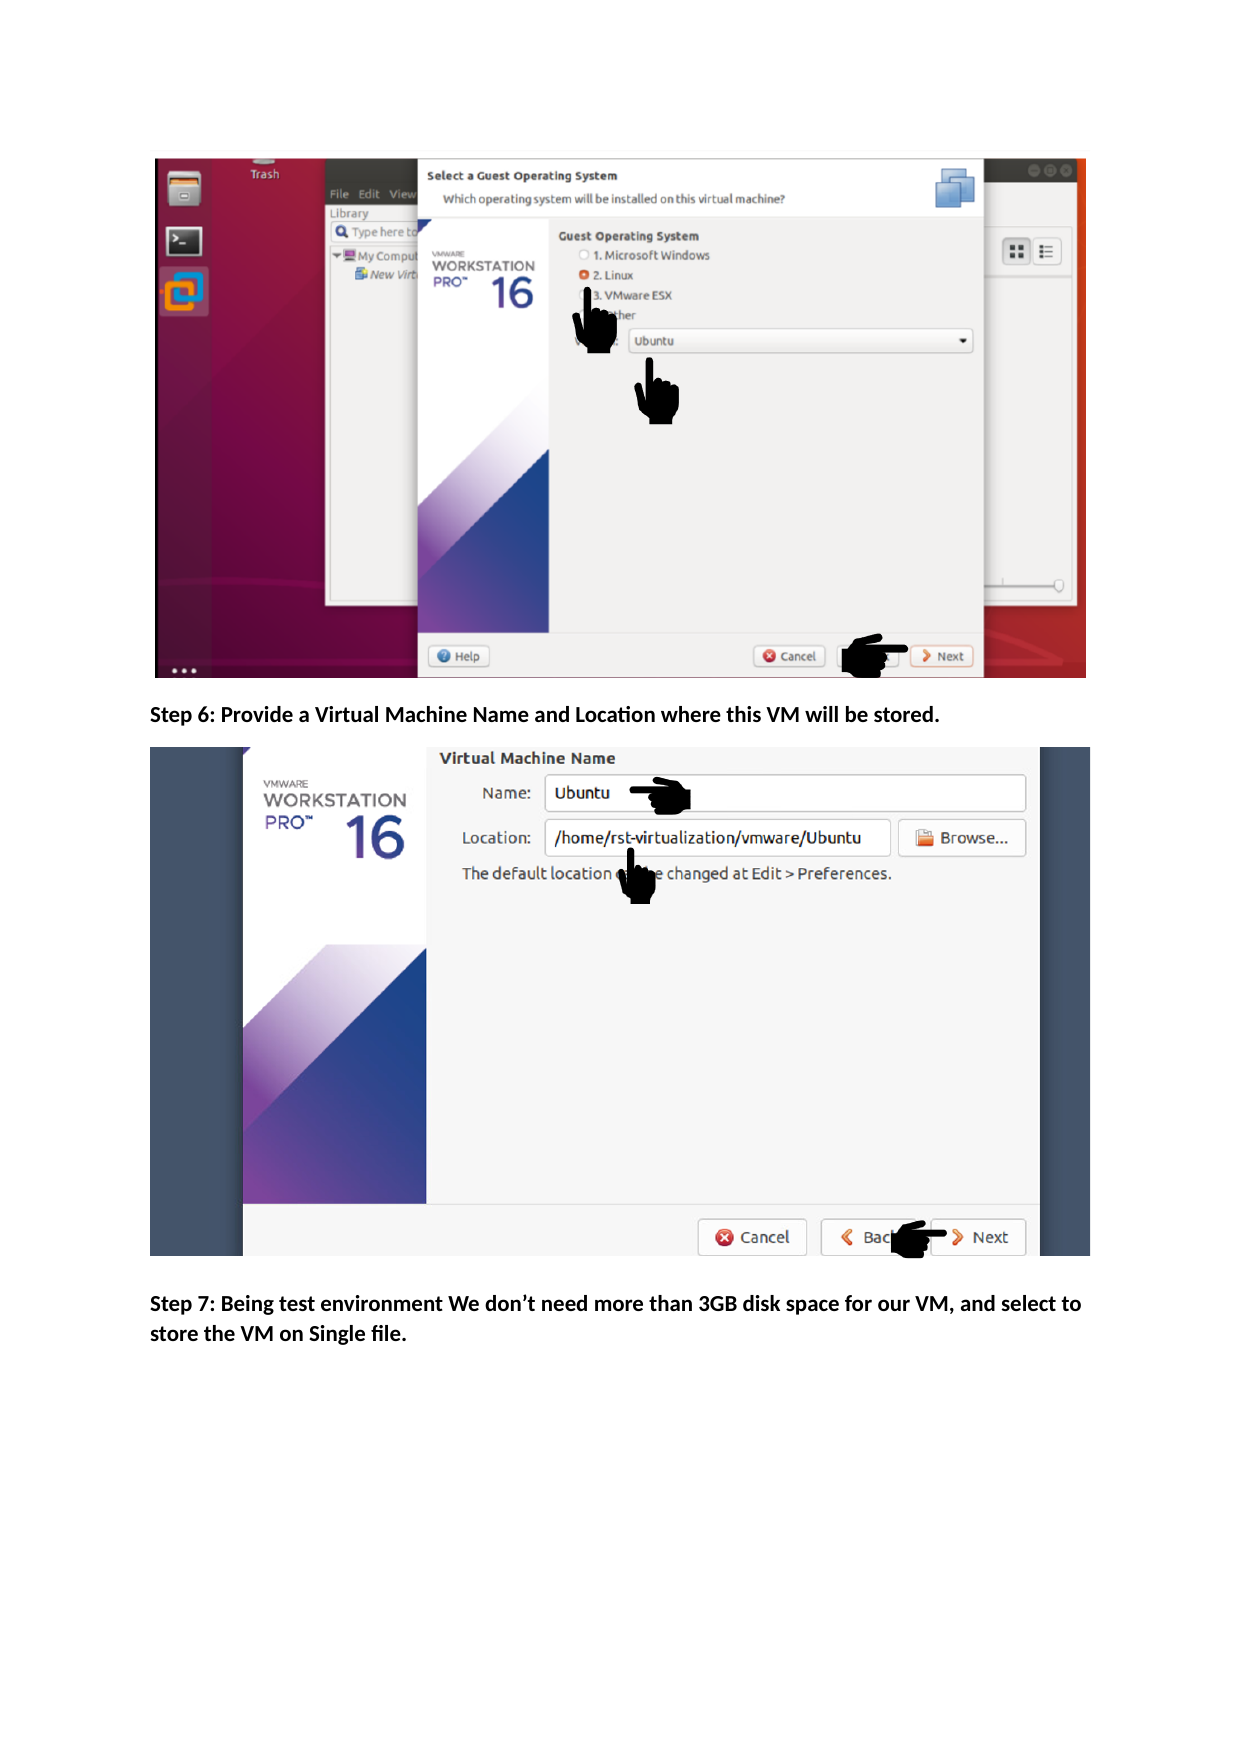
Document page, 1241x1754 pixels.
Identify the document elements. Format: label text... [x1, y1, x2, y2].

text Step 6: Provide a Virtual Machine Name and Location where this VM will be stored. [150, 700, 1090, 728]
text Step 7: Being test environment We don’t need more than 3GB disk space for our VM, and select to store the VM on Single file. [150, 1289, 1090, 1347]
picture [150, 150, 1091, 682]
picture [150, 747, 1091, 1271]
